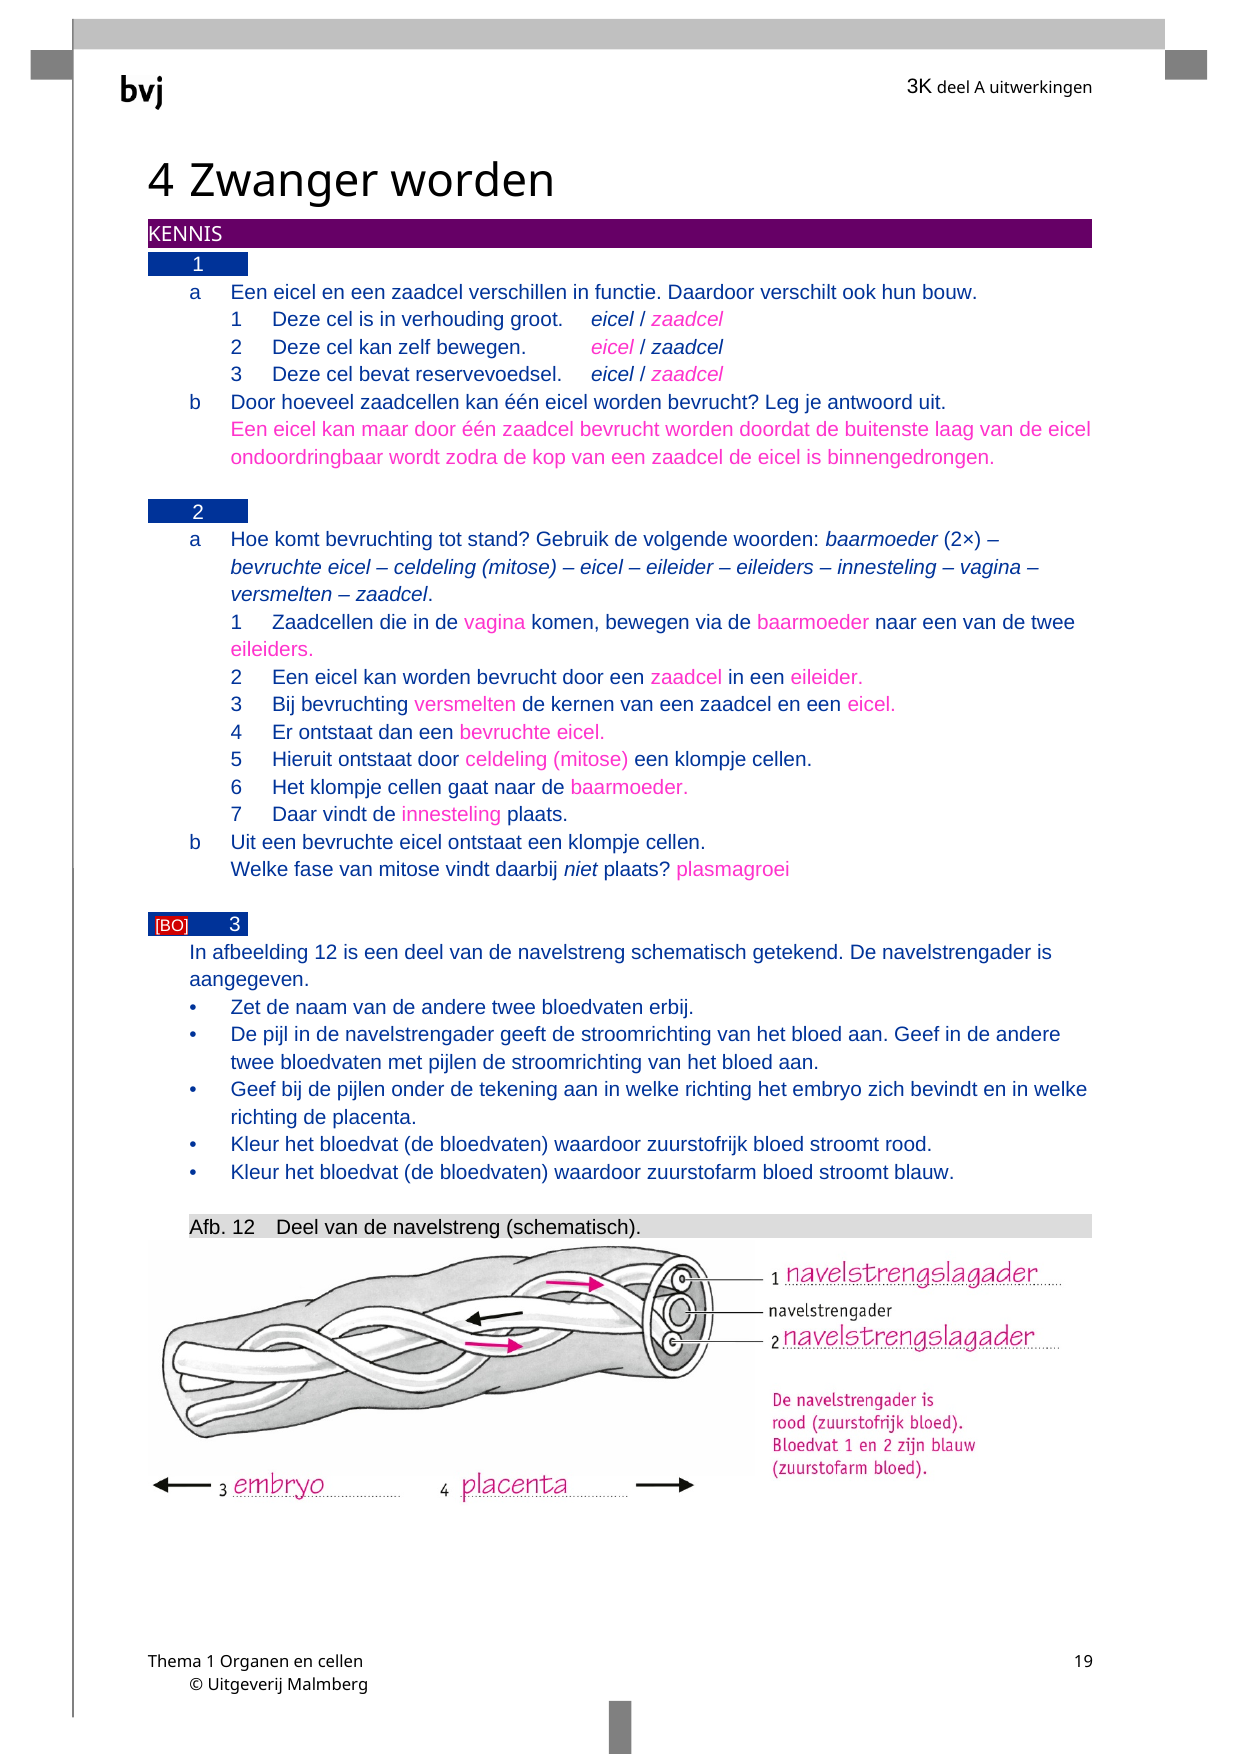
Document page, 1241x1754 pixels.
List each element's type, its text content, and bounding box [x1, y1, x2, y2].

picture [121, 75, 162, 110]
text 5 Hieruit ontstaat door celdeling (mitose) een klompje cellen. [230, 747, 1092, 771]
text 2 Een eicel kan worden bevrucht door een zaadcel in een eileider. [230, 664, 1092, 688]
text 1 Zaadcellen die in de vagina komen, bewegen via de baarmoeder naar een van de twee eileiders. [230, 609, 1092, 661]
text Afb. 12 Deel van de navelstreng (schematisch). [189, 1214, 1092, 1238]
text b Door hoeveel zaadcellen kan één eicel worden bevrucht? Leg je antwoord uit. [189, 389, 1092, 413]
text Een eicel kan maar door één zaadcel bevrucht worden doordat de buitenste laag van de eicel ondoordringbaar wordt zodra de kop van een zaadcel de eicel is binnengedrongen. [230, 417, 1092, 468]
text 2 [148, 499, 248, 523]
text • De pijl in de navelstrengader geeft de stroomrichting van het bloed aan. Geef in de andere twee bloedvaten met pijlen de stroomrichting van het bloed aan. [189, 1022, 1092, 1073]
text In afbeelding 12 is een deel van de navelstreng schematisch getekend. De navelstrengader is aangegeven. [189, 939, 1092, 991]
text 1 Deze cel is in verhouding groot. eicel / zaadcel [230, 307, 1092, 331]
text 3 Deze cel bevat reservevoedsel. eicel / zaadcel [230, 362, 1092, 386]
text 6 Het klompje cellen gaat naar de baarmoeder. [230, 774, 1092, 798]
text 4 Er ontstaat dan een bevruchte eicel. [230, 719, 1092, 743]
picture [147, 1240, 1089, 1512]
text • Geef bij de pijlen onder de tekening aan in welke richting het embryo zich bevindt en in welke richting de placenta. [189, 1077, 1092, 1128]
text 1 [148, 252, 248, 276]
text Welke fase van mitose vindt daarbij niet plaats? plasmagroei [230, 857, 1092, 881]
text KENNIS [148, 219, 1092, 248]
text 2 Deze cel kan zelf bewegen. eicel / zaadcel [230, 334, 1092, 358]
text • Kleur het bloedvat (de bloedvaten) waardoor zuurstofrijk bloed stroomt rood. [189, 1132, 1092, 1156]
text 7 Daar vindt de innesteling plaats. [230, 802, 1092, 826]
text 4 Zwanger worden [148, 148, 1092, 210]
text • Kleur het bloedvat (de bloedvaten) waardoor zuurstofarm bloed stroomt blauw. [189, 1159, 1092, 1183]
text a Een eicel en een zaadcel verschillen in functie. Daardoor verschilt ook hun bouw. [189, 279, 1092, 303]
text b Uit een bevruchte eicel ontstaat een klompje cellen. [189, 829, 1092, 853]
text 3 Bij bevruchting versmelten de kernen van een zaadcel en een eicel. [230, 692, 1092, 716]
text a Hoe komt bevruchting tot stand? Gebruik de volgende woorden: baarmoeder (2×) – bevruchte eicel – celdeling (mitose) – eicel – eileider – eileiders – innesteling – vagina – versmelten – zaadcel. [189, 527, 1092, 606]
text [BO] 3 [148, 912, 248, 936]
text • Zet de naam van de andere twee bloedvaten erbij. [189, 994, 1092, 1018]
